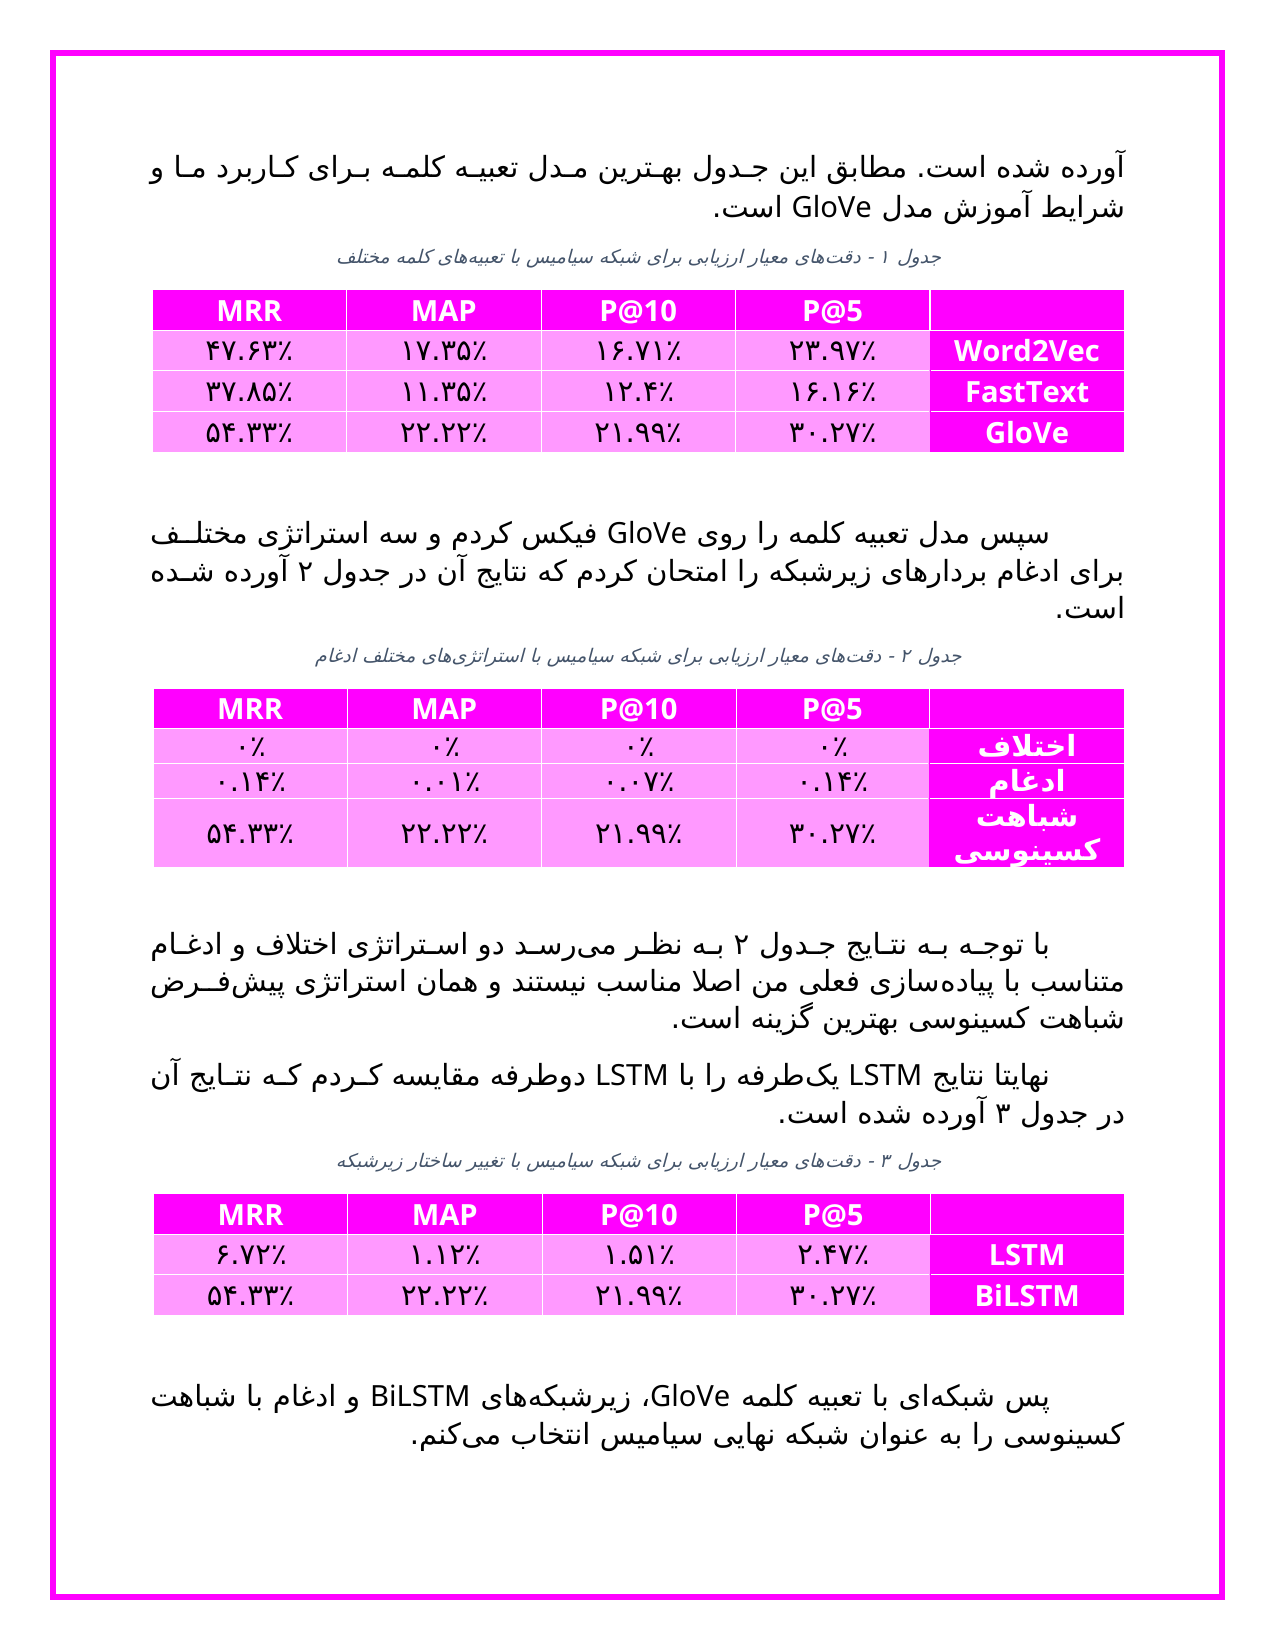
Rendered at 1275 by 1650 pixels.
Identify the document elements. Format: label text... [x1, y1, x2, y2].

table_cell ۳۷.۸۵٪ [153, 371, 346, 411]
table_cell GloVe [930, 411, 1124, 452]
table_cell ۳۰.۲۷٪ [736, 411, 930, 452]
table_cell ۱.۵۱٪ [543, 1235, 736, 1274]
table_cell شباهت کسینوسی [929, 798, 1124, 867]
table_cell ادغام [929, 763, 1124, 798]
text جدول ۳ - دقت‌های معیار ارزیابی برای شبکه سیامیس با تغییر ساختار زیرشبکه [150, 1150, 1125, 1172]
table_cell ۰.۰۱٪ [348, 764, 541, 798]
text جدول ۱ - دقت‌های معیار ارزیابی برای شبکه سیامیس با تعبیه‌های کلمه مختلف [150, 246, 1125, 268]
table_cell ۶.۷۲٪ [154, 1235, 347, 1274]
table_cell ۰٪ [737, 729, 929, 763]
table_cell ۲۱.۹۹٪ [543, 1275, 736, 1315]
table_header P@5 [737, 689, 929, 728]
table_cell ۳۰.۲۷٪ [737, 798, 929, 867]
table_cell ۲۱.۹۹٪ [542, 799, 736, 867]
table_header P@10 [543, 1194, 736, 1233]
text پس شبکه‌ای با تعبیه کلمه GloVe، زیرشبکه‌های BiLSTM و ادغام با شباهت کسینوسی را به عنوان شبکه نهایی سیامیس انتخاب می‌کنم. [150, 1375, 1125, 1451]
table_cell ۱۷.۳۵٪ [347, 331, 541, 370]
table_cell ۰.۱۴٪ [154, 764, 347, 798]
table_cell ۱.۱۲٪ [348, 1235, 542, 1274]
table_cell ۰.۱۴٪ [737, 763, 929, 798]
table_cell ۲۲.۲۲٪ [347, 412, 541, 452]
text با توجه به نتایج جدول ۲ به نظر می‌رسد دو استراتژی اختلاف و ادغام متناسب با پیاده‌سازی فعلی من اصلا مناسب نیستند و همان استراتژی پیش‌فرض شباهت کسینوسی بهترین گزینه است. [150, 928, 1125, 1035]
table_header MAP [347, 290, 541, 329]
table_cell ۵۴.۳۳٪ [154, 799, 347, 867]
table_header MRR [153, 290, 346, 329]
text نهایتا نتایج LSTM یک‌طرفه را با LSTM دو‌طرفه مقایسه کردم که نتایج آن در جدول ۳ آورده شده است. [150, 1054, 1125, 1131]
text جدول ۲ - دقت‌های معیار ارزیابی برای شبکه سیامیس با استراتژی‌های مختلف ادغام [150, 645, 1125, 667]
table_cell اختلاف [929, 729, 1124, 763]
table_cell FastText [930, 370, 1124, 411]
table_header [930, 689, 1124, 728]
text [150, 150, 1125, 226]
table_cell ۴۷.۶۳٪ [153, 331, 346, 370]
table_header [931, 290, 1124, 329]
table_header P@5 [736, 290, 929, 329]
table_cell ۱۶.۷۱٪ [542, 331, 735, 370]
table_cell ۲۲.۲۲٪ [348, 799, 541, 867]
table_cell ۰.۰۷٪ [542, 764, 736, 798]
table_cell LSTM [930, 1235, 1124, 1274]
table_header MRR [154, 1194, 347, 1233]
table_header [931, 1194, 1124, 1233]
table_cell ۳۰.۲۷٪ [737, 1274, 930, 1315]
table_header P@5 [737, 1194, 930, 1233]
table_cell ۱۲.۴٪ [542, 371, 735, 411]
table_cell ۵۴.۳۳٪ [154, 1275, 347, 1315]
table_cell ۰٪ [154, 729, 347, 763]
table_header MAP [348, 689, 541, 728]
table_header MRR [154, 689, 347, 728]
table_cell ۰٪ [542, 729, 736, 763]
table_cell ۲۲.۲۲٪ [348, 1275, 542, 1315]
table_header P@10 [542, 290, 735, 329]
table_cell BiLSTM [930, 1274, 1124, 1315]
table_header P@10 [542, 689, 736, 728]
table_cell ۲۳.۹۷٪ [736, 331, 930, 370]
table_cell ۵۴.۳۳٪ [153, 412, 346, 452]
table_header MAP [348, 1194, 542, 1233]
text سپس مدل تعبیه کلمه را روی GloVe فیکس کردم و سه استراتژی مختلف برای ادغام بردارهای زیرشبکه را امتحان کردم که نتایج آن در جدول ۲ آورده شده است. [150, 512, 1125, 625]
table_cell ۱۱.۳۵٪ [347, 371, 541, 411]
table_cell ۲۱.۹۹٪ [542, 412, 735, 452]
table_cell ۰٪ [348, 729, 541, 763]
table_cell ۱۶.۱۶٪ [736, 370, 930, 411]
table_cell Word2Vec [930, 331, 1124, 370]
table_cell ۲.۴۷٪ [737, 1235, 930, 1274]
